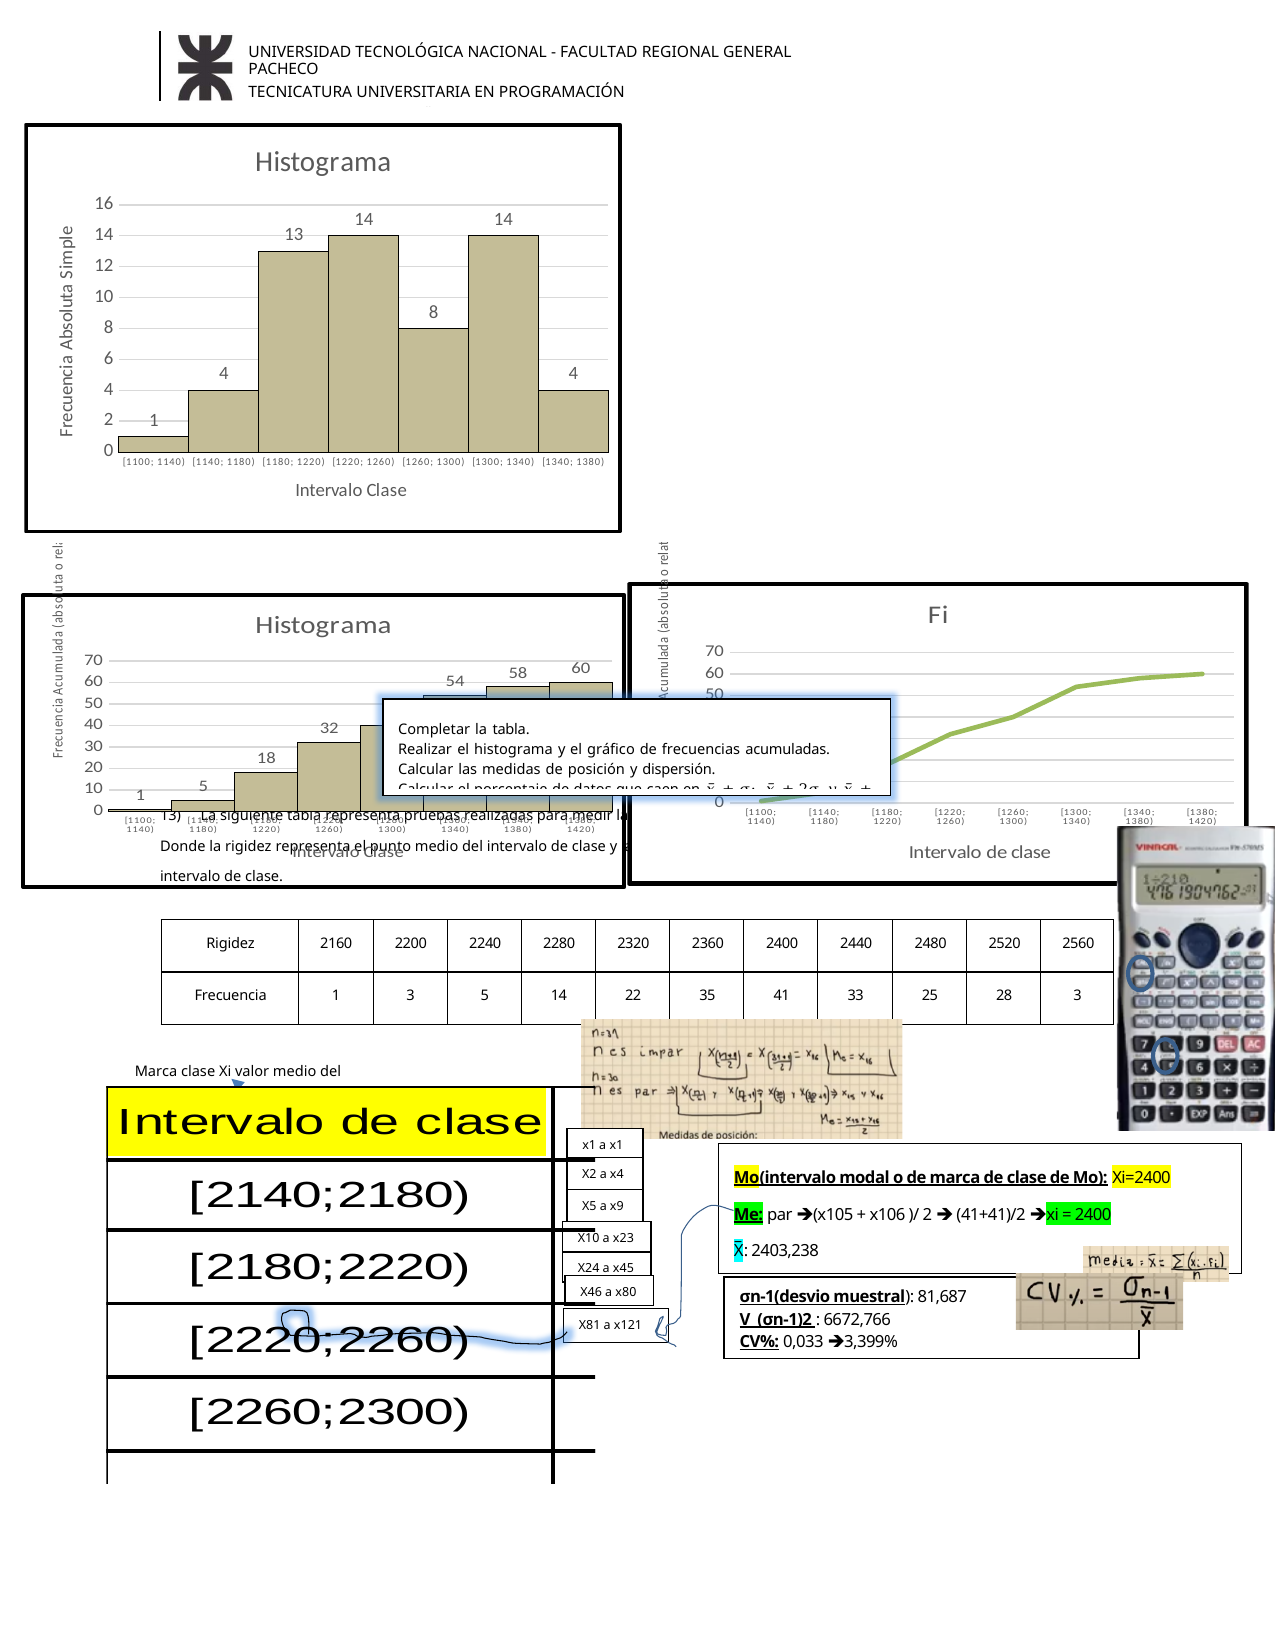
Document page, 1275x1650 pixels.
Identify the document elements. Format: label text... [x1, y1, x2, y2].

table_cell 28 [967, 973, 1040, 1024]
table_header 2360 [670, 920, 743, 971]
table_header Rigidez [162, 920, 298, 971]
table_cell 33 [818, 973, 892, 1019]
table_header 2160 [299, 920, 373, 971]
table_header 2480 [893, 920, 966, 971]
table_header 2520 [967, 920, 1040, 971]
table_cell Frecuencia [162, 973, 298, 1024]
table_cell 35 [670, 973, 743, 1019]
table_header 2320 [596, 920, 669, 971]
table_cell 3 [374, 973, 447, 1024]
table_header 2200 [374, 920, 447, 971]
table_header 2400 [744, 920, 817, 971]
table_header 2240 [448, 920, 521, 971]
picture [1116, 826, 1275, 1131]
table_cell 25 [893, 973, 966, 1024]
table_cell 14 [522, 973, 595, 1024]
picture [581, 1019, 903, 1139]
table_cell 1 [299, 973, 373, 1024]
picture [177, 32, 235, 101]
table_cell 22 [596, 973, 669, 1019]
picture [1015, 1246, 1229, 1330]
list La siguiente tabla representa pruebas realizadas para medir la rigidez de cierto número de canales de una aleación de aluminio. Donde la rigidez representa el punto medio del intervalo de clase y la frecuencia es la cantidad de piezas cuya rigidez caían en cada intervalo de clase. [160, 805, 622, 885]
table_header 2440 [818, 920, 892, 971]
table_cell 41 [744, 973, 817, 1019]
table_header 2560 [1041, 920, 1113, 971]
table_cell 5 [448, 973, 521, 1024]
table_header 2280 [522, 920, 595, 971]
table_cell 3 [1041, 973, 1113, 1024]
